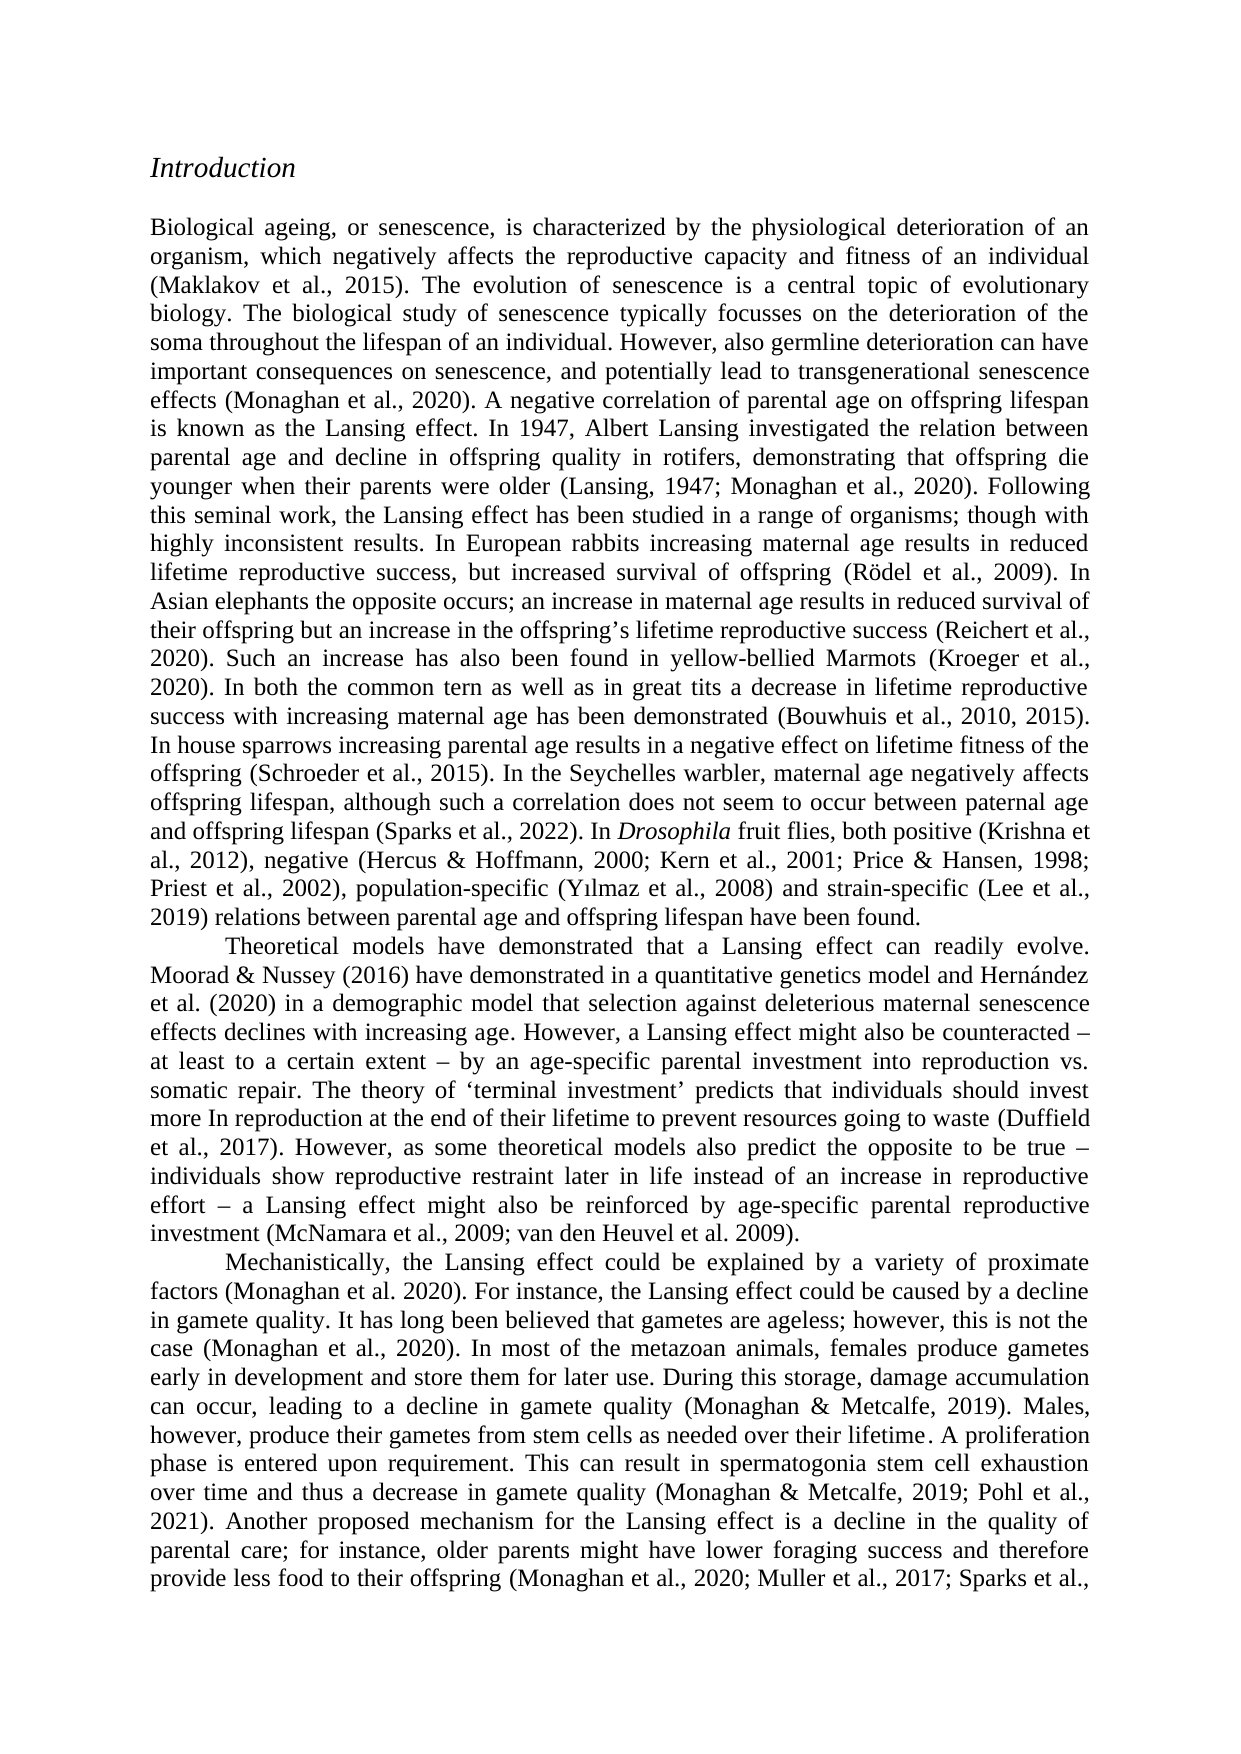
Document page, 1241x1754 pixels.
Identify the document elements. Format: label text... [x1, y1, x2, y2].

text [150, 1247, 1090, 1592]
text Theoretical models have demonstrated that a Lansing effect can readily evolve. Moorad & Nussey (2016) have demonstrated in a quantitative genetics model and Hernández et al. (2020) in a demographic model that selection against deleterious maternal senescence effects declines with increasing age. However, a Lansing effect might also be counteracted – at least to a certain extent – by an age-specific parental investment into reproduction vs. somatic repair. The theory of ‘terminal investment’ predicts that individuals should invest more In reproduction at the end of their lifetime to prevent resources going to waste (Duffield et al., 2017). However, as some theoretical models also predict the opposite to be true – individuals show reproductive restraint later in life instead of an increase in reproductive effort – a Lansing effect might also be reinforced by age-specific parental reproductive investment (McNamara et al., 2009; van den Heuvel et al. 2009). [150, 931, 1090, 1247]
text Introduction [150, 150, 1090, 183]
text Biological ageing, or senescence, is characterized by the physiological deterioration of an organism, which negatively affects the reproductive capacity and fitness of an individual (Maklakov et al., 2015). The evolution of senescence is a central topic of evolutionary biology. The biological study of senescence typically focusses on the deterioration of the soma throughout the lifespan of an individual. However, also germline deterioration can have important consequences on senescence, and potentially lead to transgenerational senescence effects (Monaghan et al., 2020). A negative correlation of parental age on offspring lifespan is known as the Lansing effect. In 1947, Albert Lansing investigated the relation between parental age and decline in offspring quality in rotifers, demonstrating that offspring die younger when their parents were older (Lansing, 1947; Monaghan et al., 2020). Following this seminal work, the Lansing effect has been studied in a range of organisms; though with highly inconsistent results. In European rabbits increasing maternal age results in reduced lifetime reproductive success, but increased survival of offspring (Rödel et al., 2009). In Asian elephants the opposite occurs; an increase in maternal age results in reduced survival of their offspring but an increase in the offspring’s lifetime reproductive success (Reichert et al., 2020). Such an increase has also been found in yellow-bellied Marmots (Kroeger et al., 2020). In both the common tern as well as in great tits a decrease in lifetime reproductive success with increasing maternal age has been demonstrated (Bouwhuis et al., 2010, 2015). In house sparrows increasing parental age results in a negative effect on lifetime fitness of the offspring (Schroeder et al., 2015). In the Seychelles warbler, maternal age negatively affects offspring lifespan, although such a correlation does not seem to occur between paternal age and offspring lifespan (Sparks et al., 2022). In Drosophila fruit flies, both positive (Krishna et al., 2012), negative (Hercus & Hoffmann, 2000; Kern et al., 2001; Price & Hansen, 1998; Priest et al., 2002), population-specific (Yılmaz et al., 2008) and strain-specific (Lee et al., 2019) relations between parental age and offspring lifespan have been found. [150, 212, 1090, 931]
